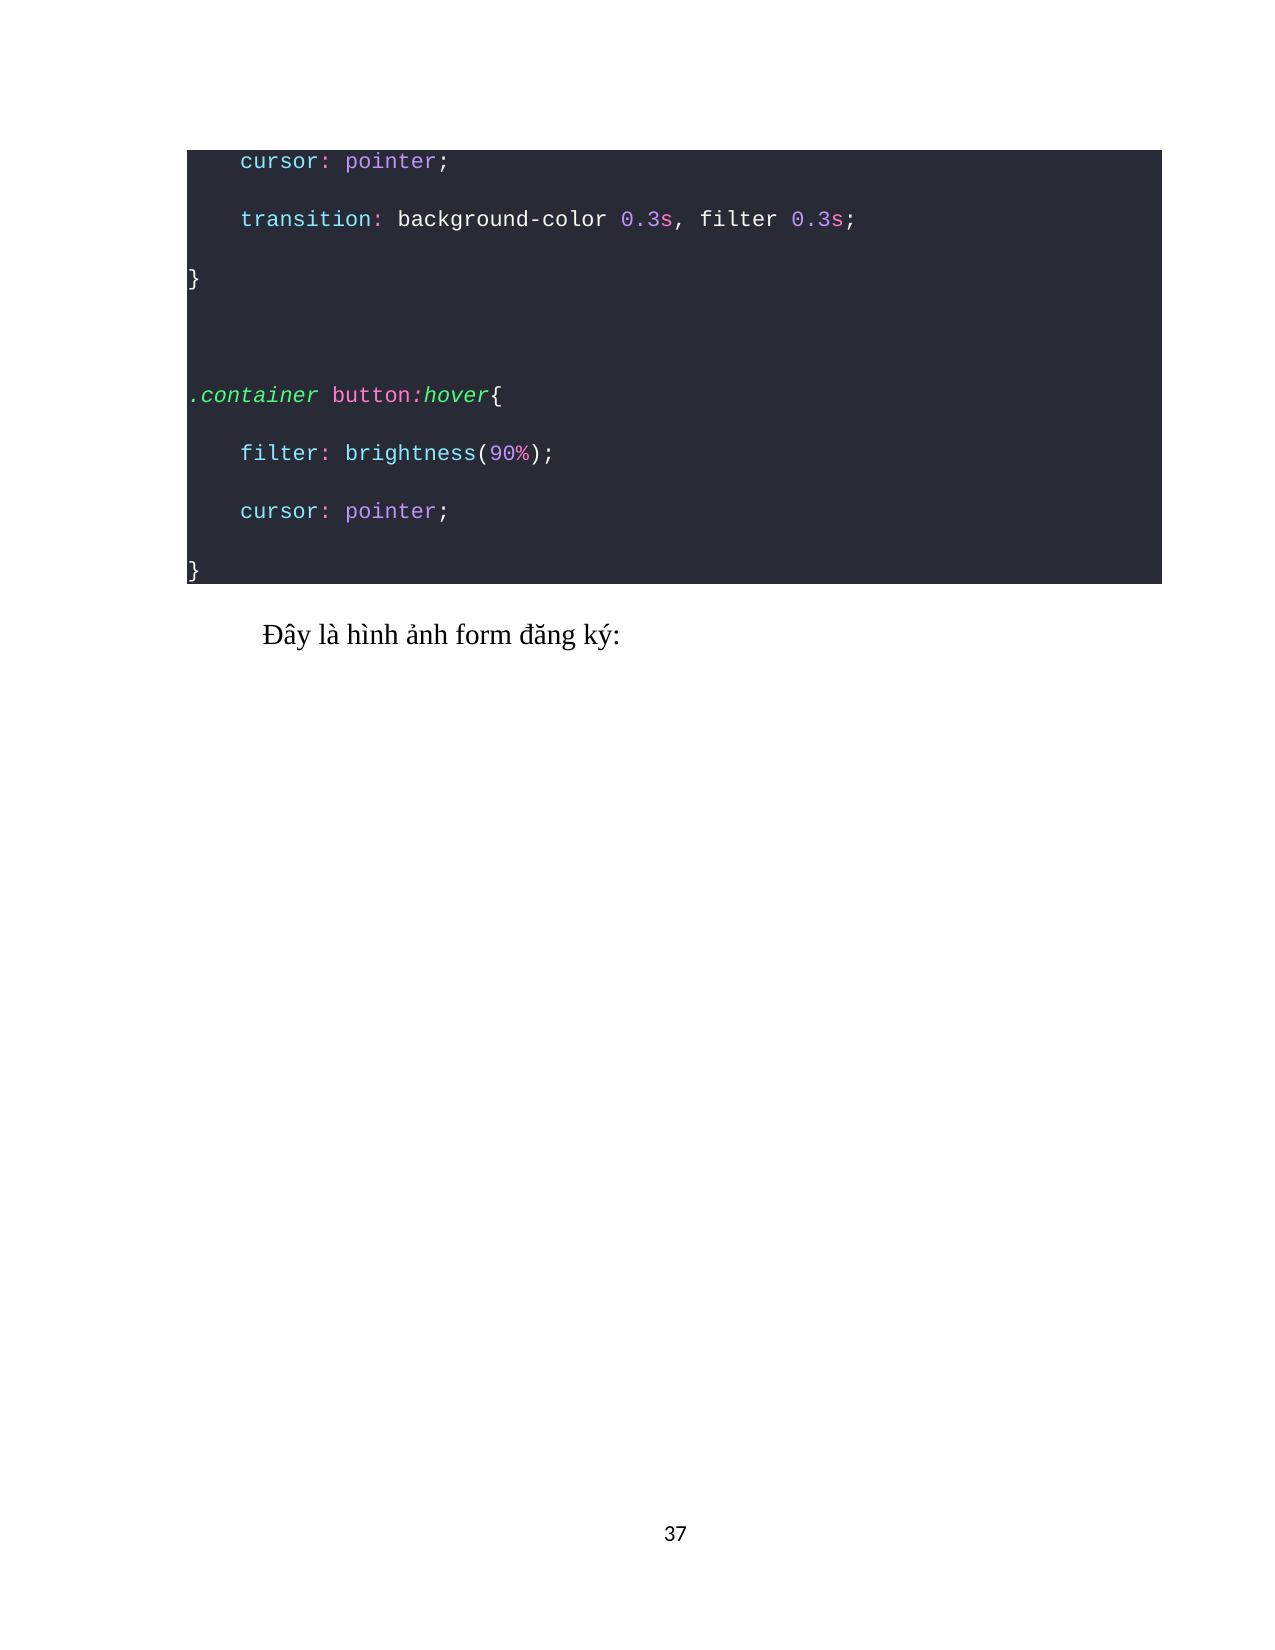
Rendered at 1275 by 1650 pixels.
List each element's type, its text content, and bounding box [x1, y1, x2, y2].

text cursor: pointer; [187, 501, 1162, 525]
text transition: background-color 0.3s, filter 0.3s; [187, 208, 1162, 233]
text filter: brightness(90%); [187, 442, 1162, 467]
text } [187, 559, 1162, 584]
text .container button:hover{ [187, 384, 1162, 408]
text Đây là hình ảnh form đăng ký: [187, 617, 1162, 651]
text } [187, 267, 1162, 292]
text cursor: pointer; [187, 150, 1162, 175]
